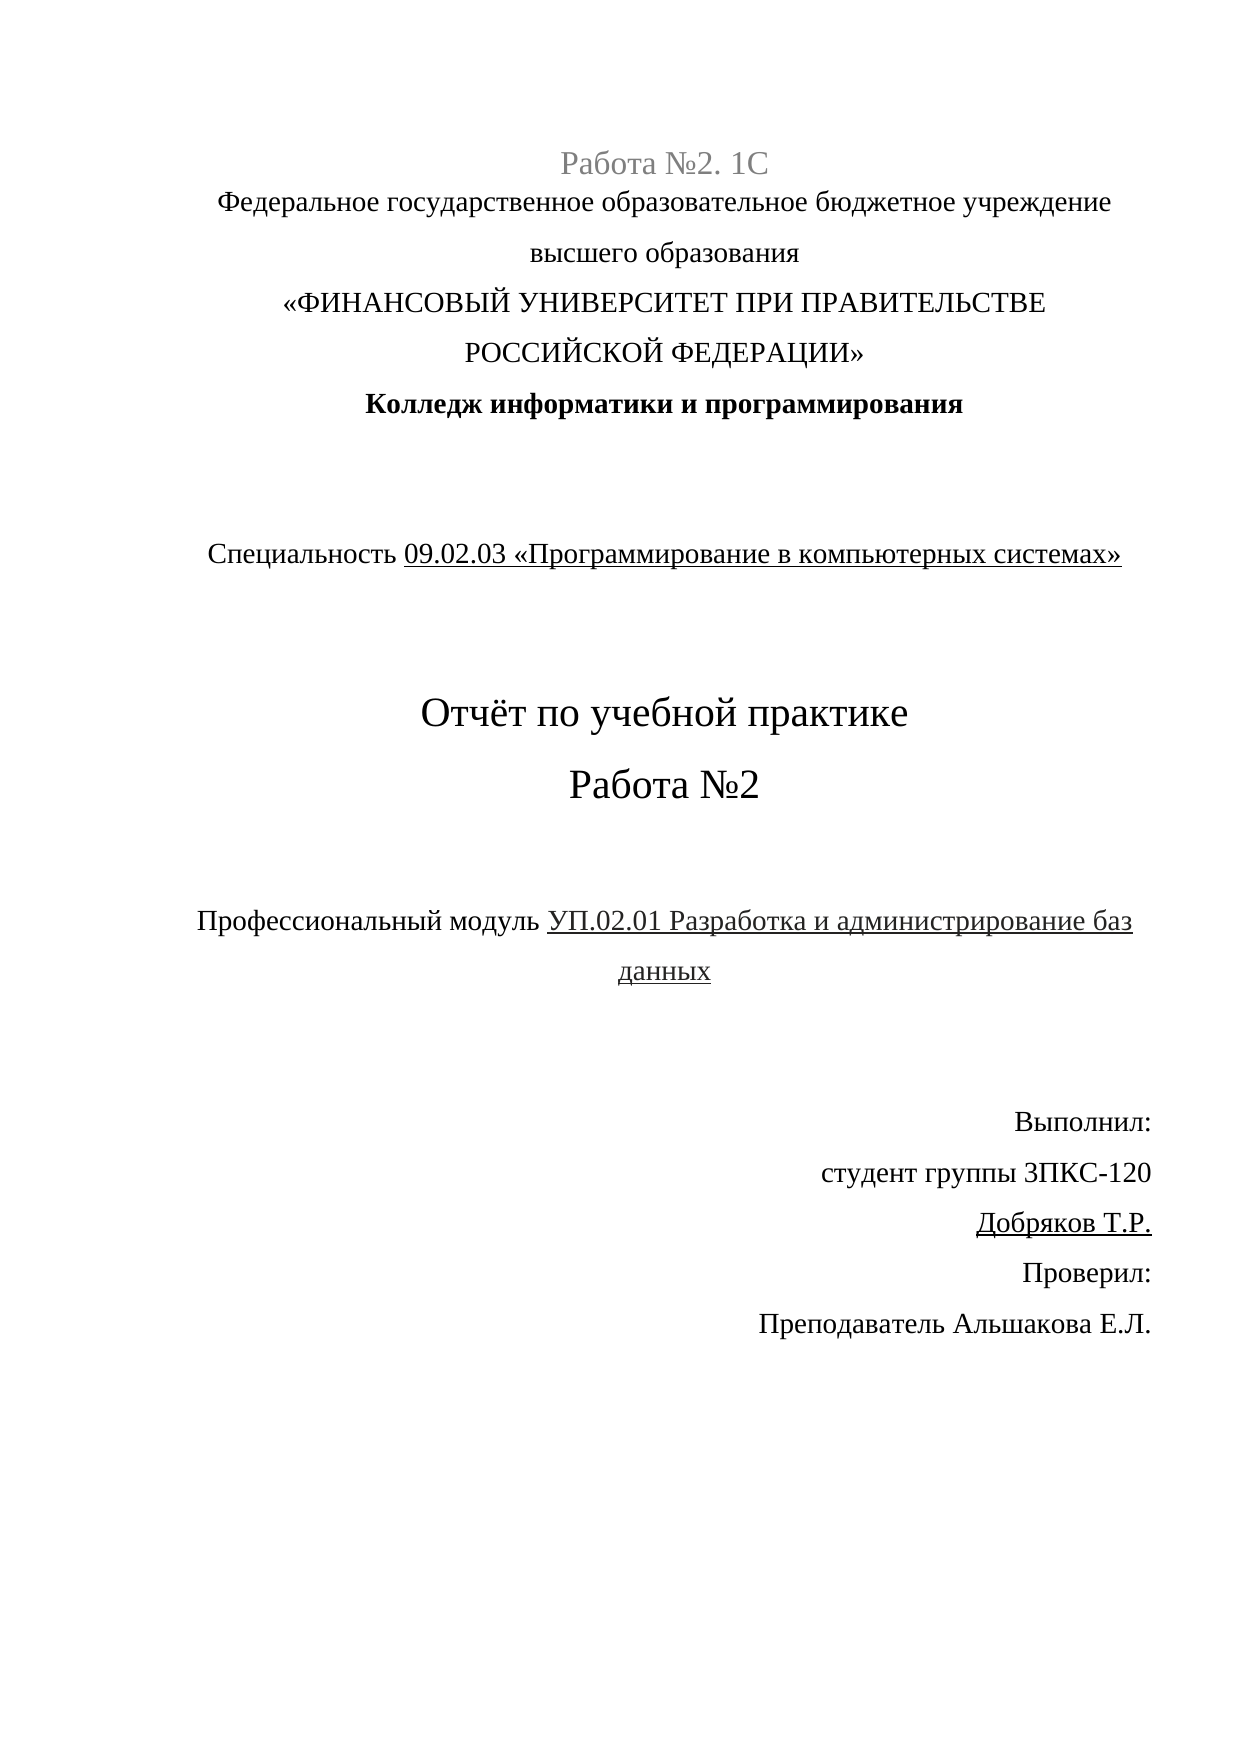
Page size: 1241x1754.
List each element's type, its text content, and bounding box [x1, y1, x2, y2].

subtitle Работа №2. 1С [177, 143, 1152, 181]
text Специальность 09.02.03 «Программирование в компьютерных системах» [177, 537, 1152, 570]
text Колледж информатики и программирования [177, 386, 1152, 419]
text РОССИЙСКОЙ ФЕДЕРАЦИИ» [177, 335, 1152, 369]
text Выполнил: [177, 1104, 1152, 1138]
text Отчёт по учебной практике [177, 688, 1152, 736]
text Федеральное государственное образовательное бюджетное учреждение высшего образования [177, 184, 1152, 268]
text «ФИНАНСОВЫЙ УНИВЕРСИТЕТ ПРИ ПРАВИТЕЛЬСТВЕ [177, 285, 1152, 319]
text Проверил: [177, 1255, 1152, 1289]
text Преподаватель Альшакова Е.Л. [177, 1306, 1152, 1339]
text студент группы 3ПКС-120 [177, 1155, 1152, 1188]
text Добряков Т.Р. [177, 1205, 1152, 1239]
text Профессиональный модуль УП.02.01 Разработка и администрирование баз данных [177, 903, 1152, 987]
text Работа №2 [177, 759, 1152, 807]
